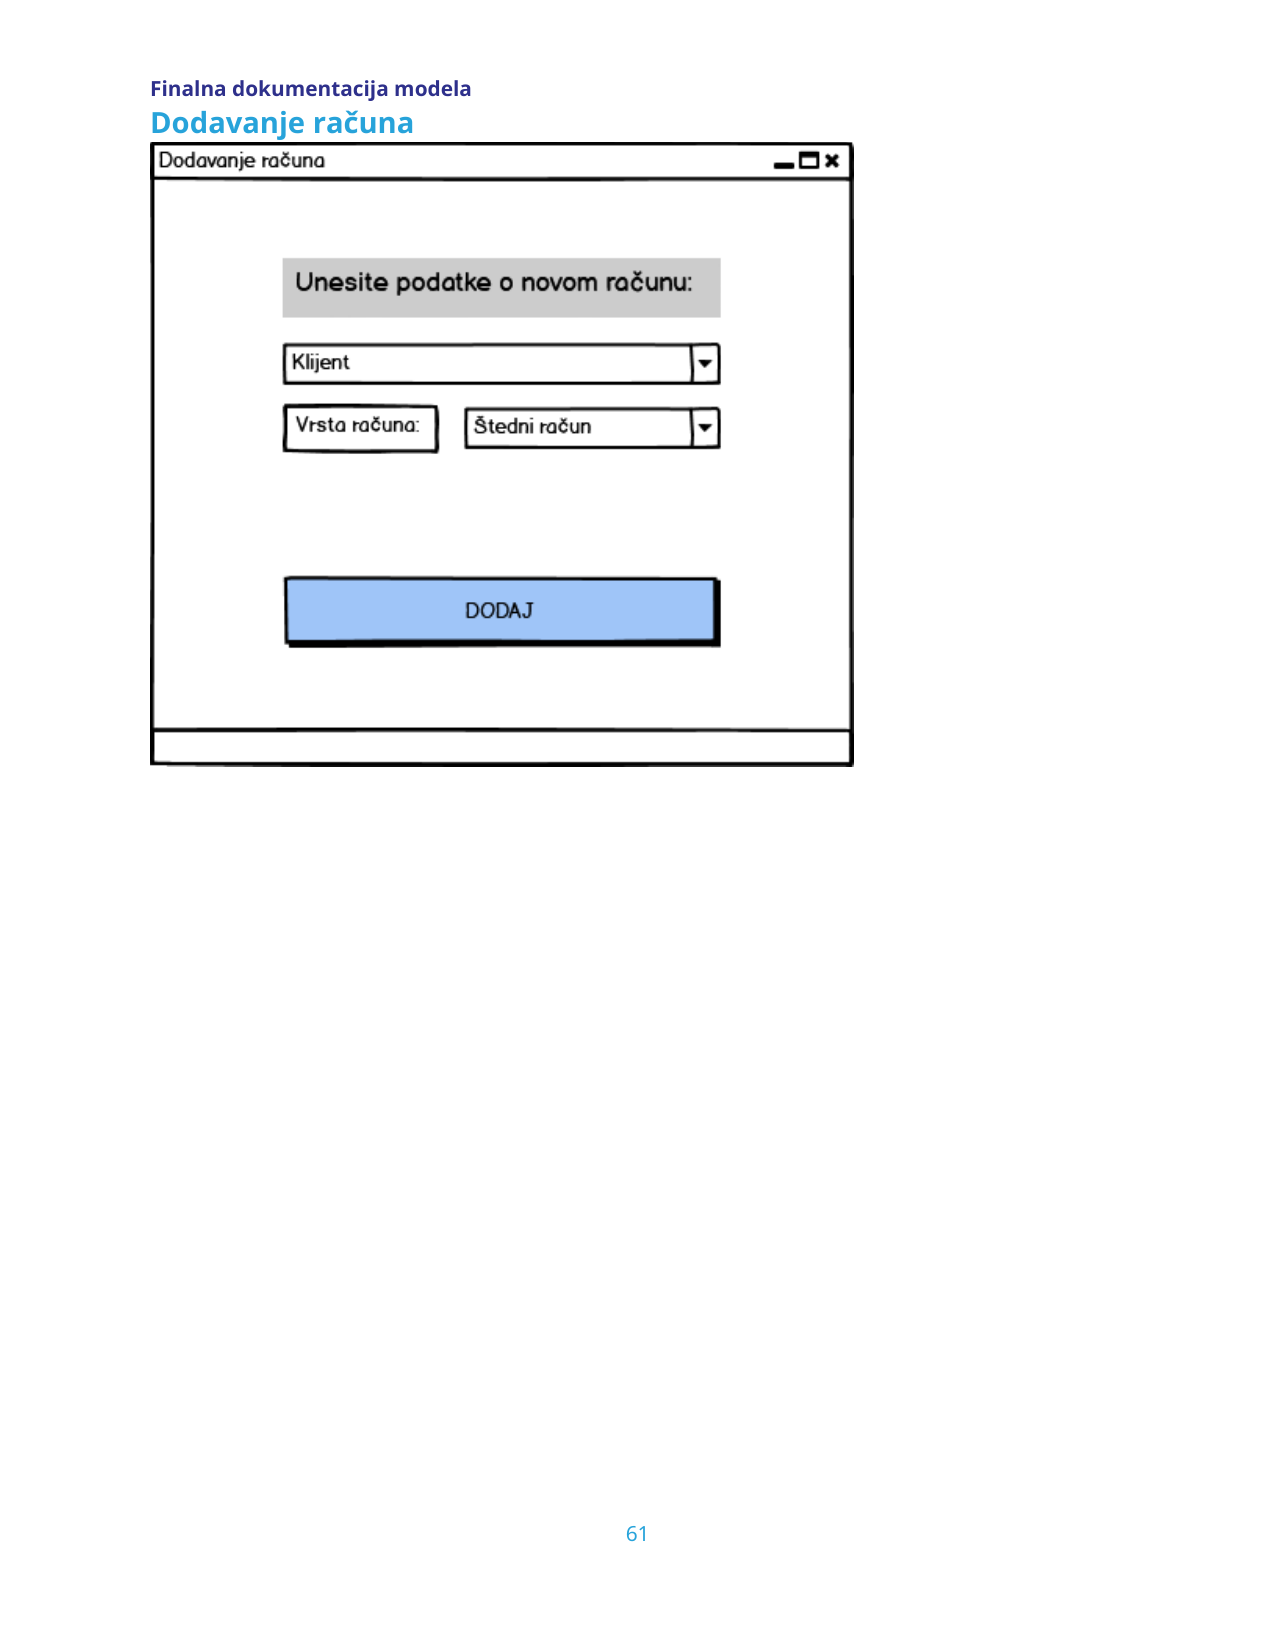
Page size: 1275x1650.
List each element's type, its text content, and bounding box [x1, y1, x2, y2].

picture [150, 142, 854, 767]
